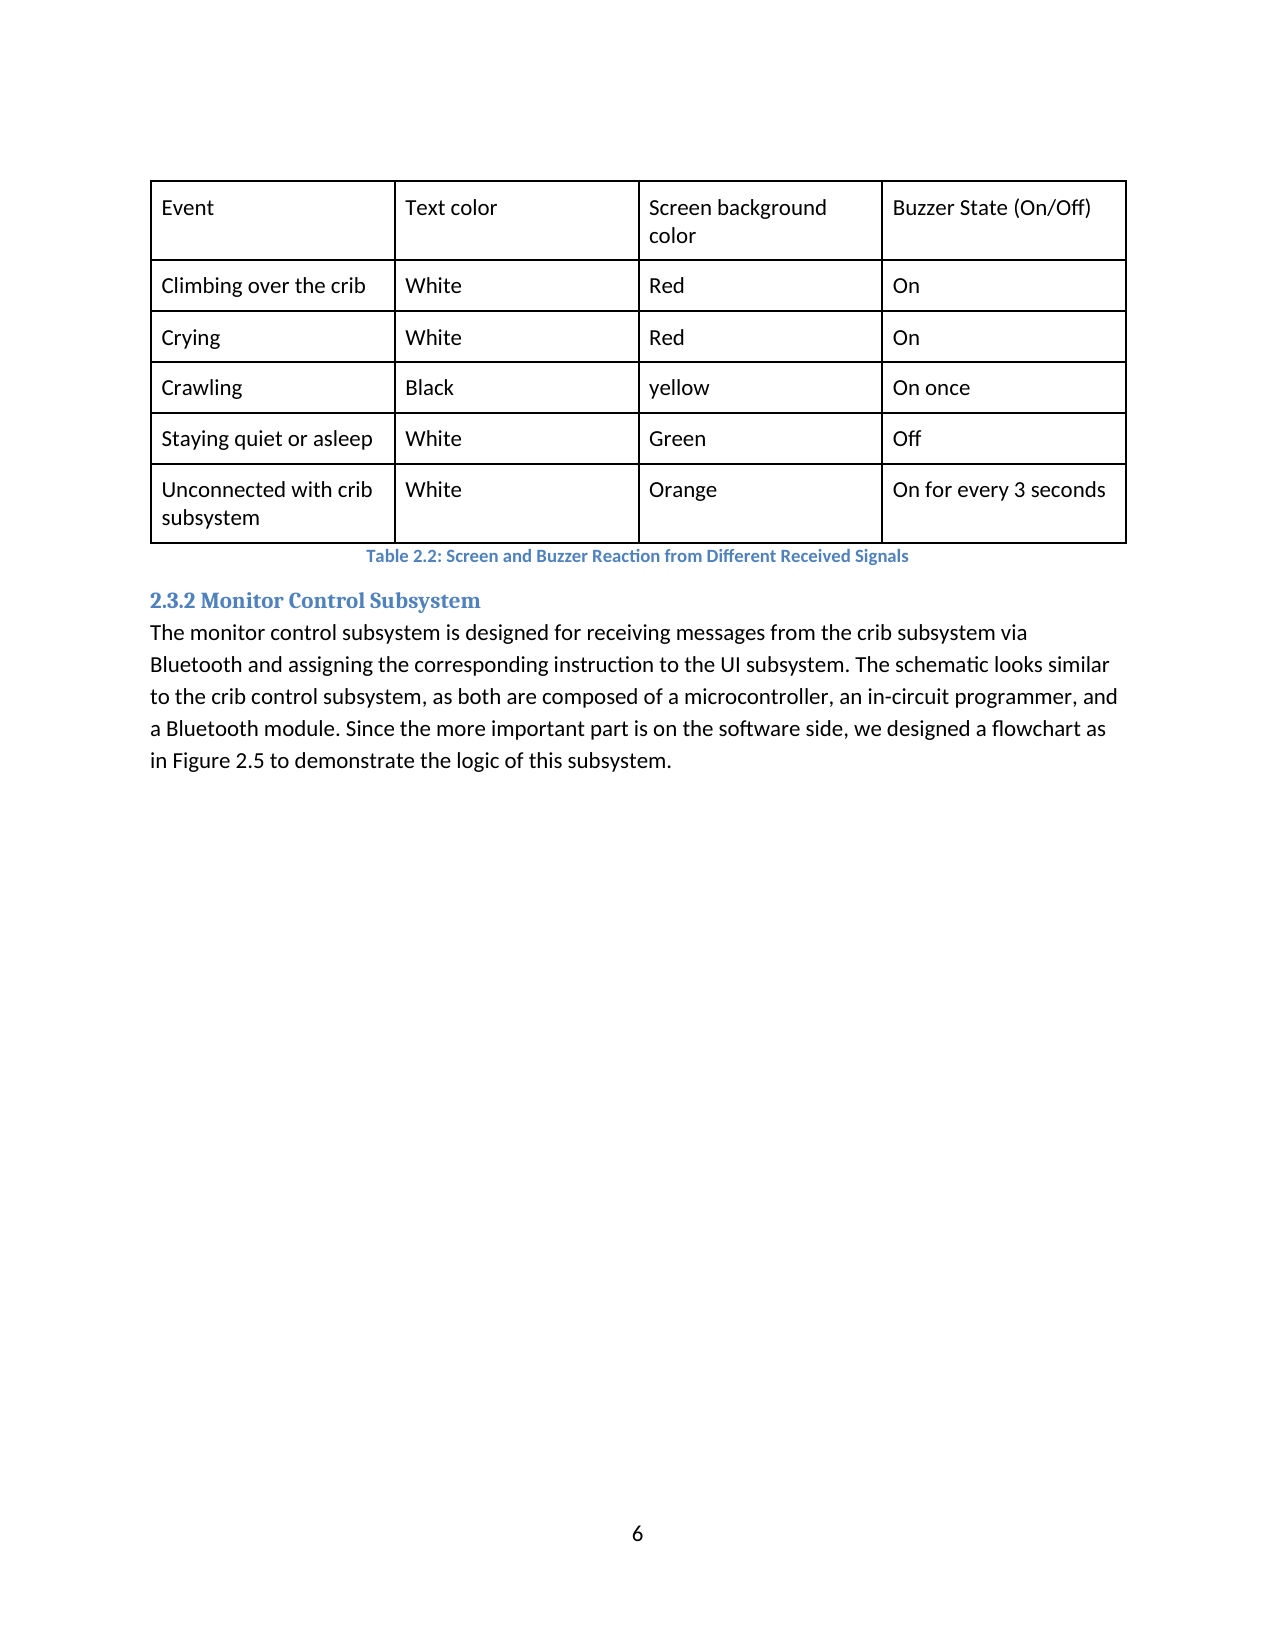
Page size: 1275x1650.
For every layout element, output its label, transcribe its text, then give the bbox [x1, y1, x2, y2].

table_cell White [396, 312, 638, 361]
table_cell Red [640, 312, 881, 361]
table_cell Red [640, 261, 881, 310]
table_cell yellow [640, 363, 881, 412]
subtitle 2.3.2 Monitor Control Subsystem [150, 588, 1125, 614]
table_cell White [396, 465, 638, 542]
table_cell On for every 3 seconds [883, 465, 1125, 542]
table_header Event [152, 182, 394, 259]
table_cell Black [396, 363, 638, 412]
table_cell Off [883, 414, 1125, 463]
table_cell On [883, 312, 1125, 361]
table_cell White [396, 261, 638, 310]
table_header Screen background color [640, 182, 881, 259]
table_header Text color [396, 182, 638, 259]
text Table 2.2: Screen and Buzzer Reaction from Different Received Signals [150, 544, 1125, 567]
table_cell White [396, 414, 638, 463]
table_cell Green [640, 414, 881, 463]
table_cell Orange [640, 465, 881, 542]
table_cell On once [883, 363, 1125, 412]
table_cell Staying quiet or asleep [152, 414, 394, 463]
text The monitor control subsystem is designed for receiving messages from the crib subsystem via Bluetooth and assigning the corresponding instruction to the UI subsystem. The schematic looks similar to the crib control subsystem, as both are composed of a microcontroller, an in-circuit programmer, and a Bluetooth module. Since the more important part is on the software side, we designed a flowchart as in Figure 2.5 to demonstrate the logic of this subsystem. [150, 618, 1125, 775]
table_cell Crawling [152, 363, 394, 412]
table_cell On [883, 261, 1125, 310]
table_header Buzzer State (On/Off) [883, 182, 1125, 259]
table_cell Crying [152, 312, 394, 361]
table_cell Climbing over the crib [152, 261, 394, 310]
table_cell Unconnected with crib subsystem [152, 465, 394, 542]
